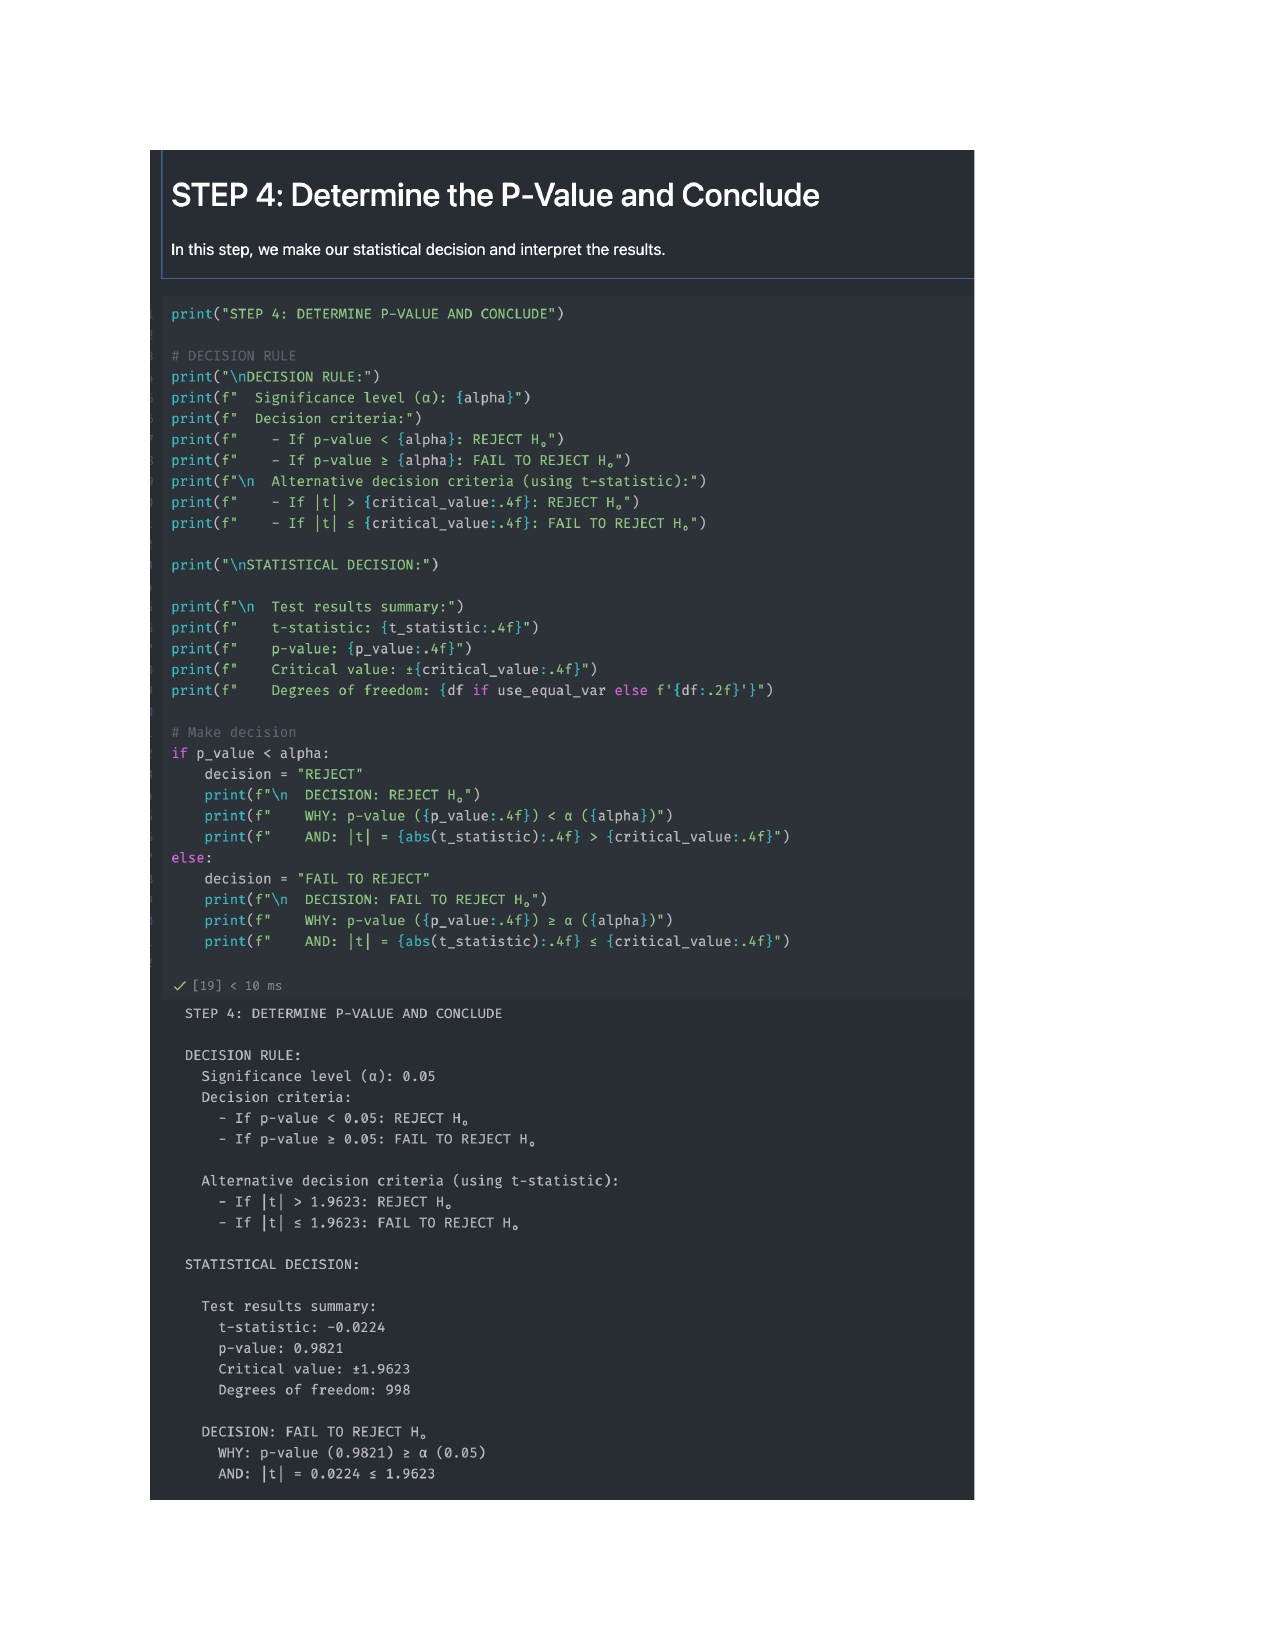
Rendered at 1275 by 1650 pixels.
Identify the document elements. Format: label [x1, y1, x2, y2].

picture [150, 150, 975, 1500]
